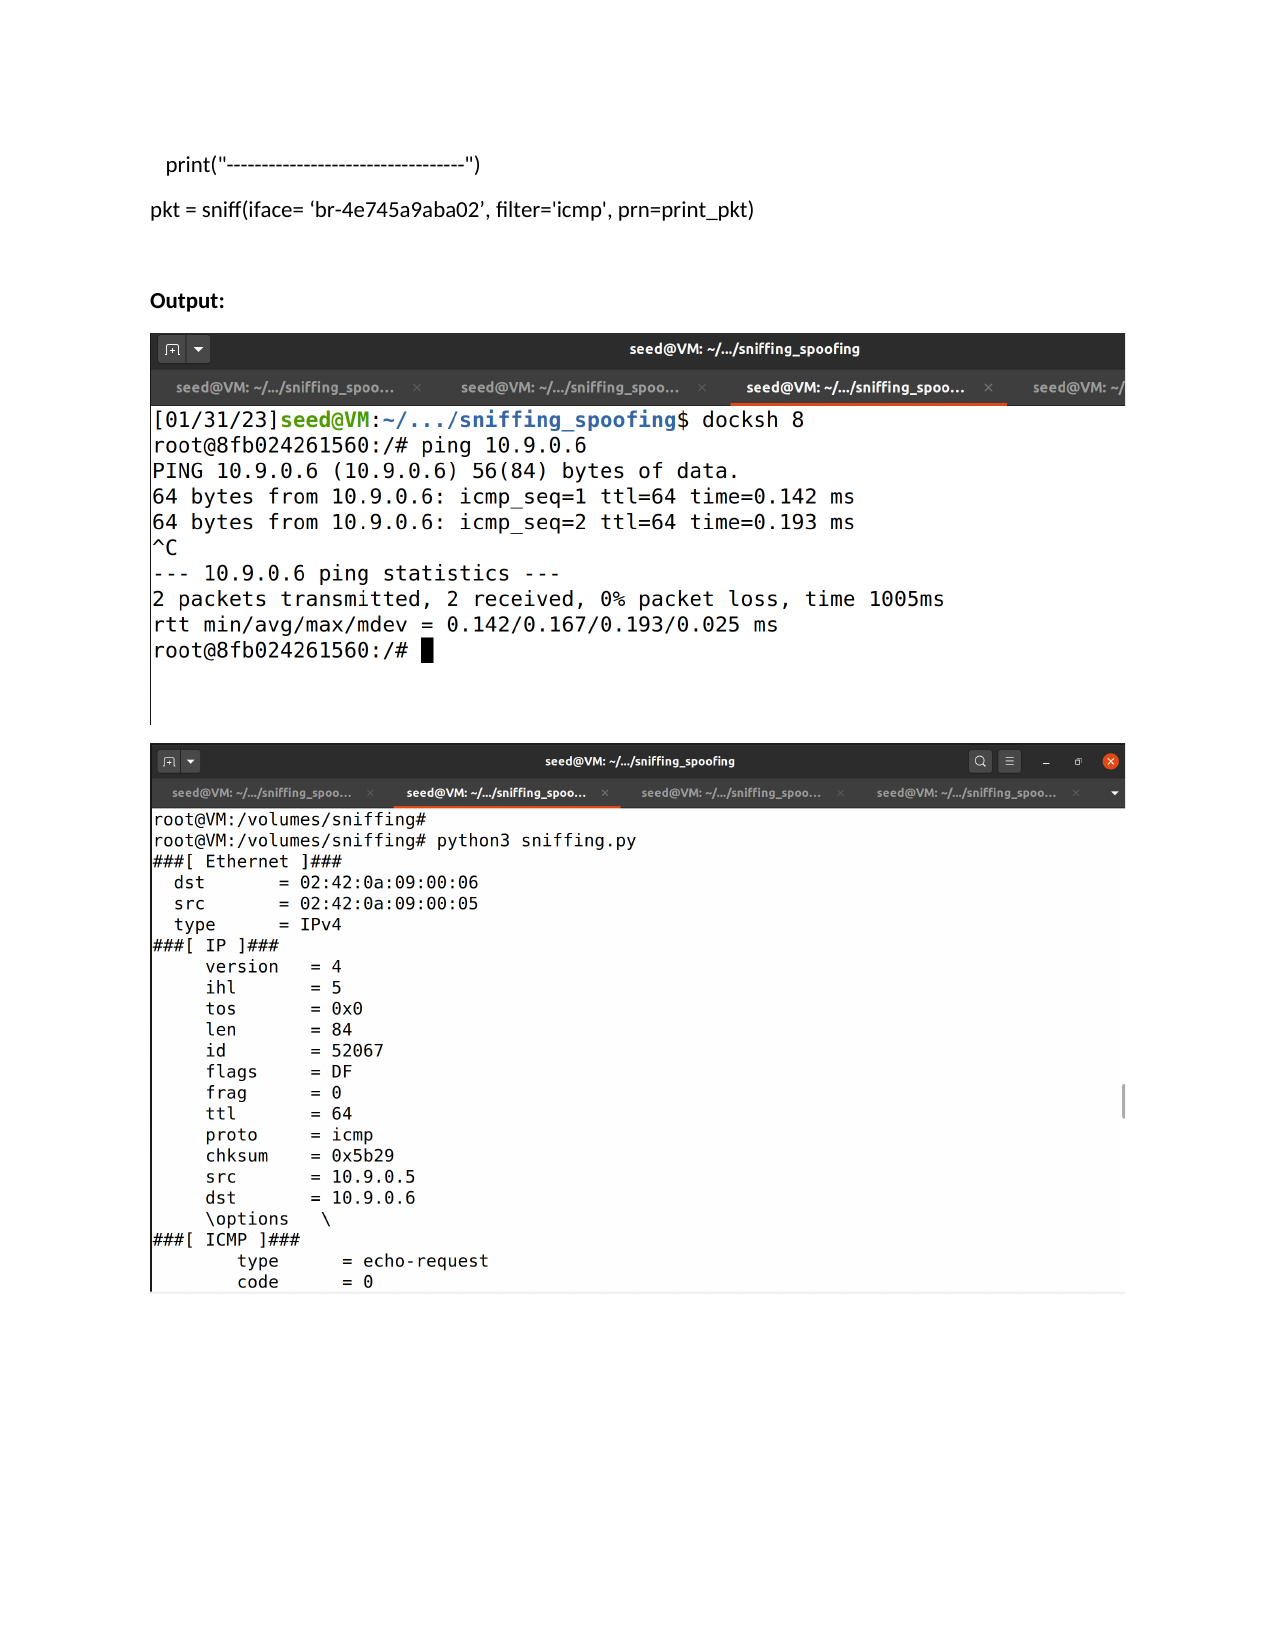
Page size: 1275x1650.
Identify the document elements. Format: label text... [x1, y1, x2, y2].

text print("----------------------------------") [150, 150, 1125, 178]
picture [150, 743, 1125, 1294]
text pkt = sniff(iface= ‘br-4e745a9aba02’, filter='icmp', prn=print_pkt) [150, 195, 1125, 223]
picture [150, 333, 1125, 725]
text Output: [150, 286, 1125, 314]
